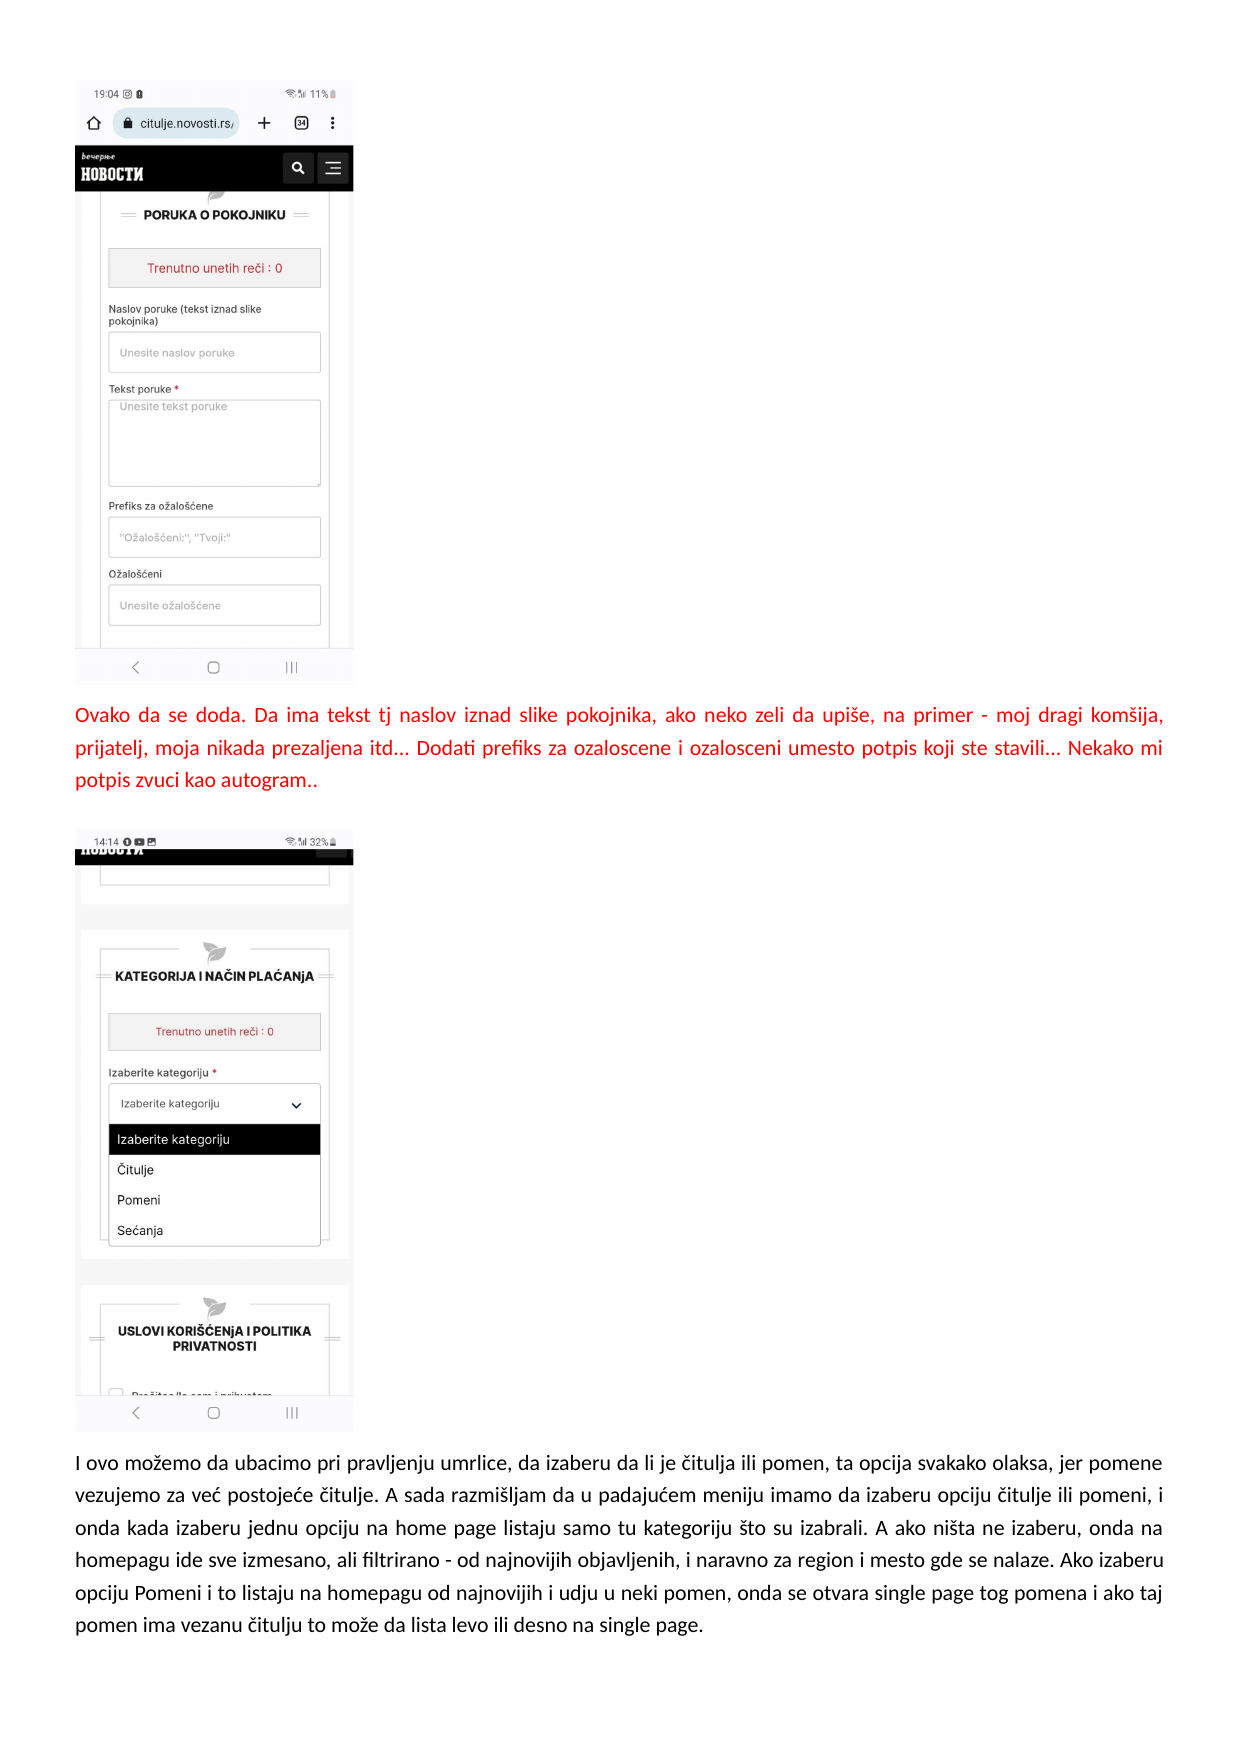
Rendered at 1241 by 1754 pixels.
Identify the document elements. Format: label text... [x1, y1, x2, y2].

text Ovako da se doda. Da ima tekst tj naslov iznad slike pokojnika, ako neko zeli da upiše, na primer - moj dragi komšija, prijatelj, moja nikada prezaljena itd... Dodati prefiks za ozaloscene i ozalosceni umesto potpis koji ste stavili... Nekako mi potpis zvuci kao autogram.. [75, 698, 1165, 796]
text I ovo možemo da ubacimo pri pravljenju umrlice, da izaberu da li je čitulja ili pomen, ta opcija svakako olaksa, jer pomene vezujemo za već postojeće čitulje. A sada razmišljam da u padajućem meniju imamo da izaberu opciju čitulje ili pomeni, i onda kada izaberu jednu opciju na home page listaju samo tu kategoriju što su izabrali. A ako ništa ne izaberu, onda na homepagu ide sve izmesano, ali filtrirano - od najnovijih objavljenih, i naravno za region i mesto gde se nalaze. Ako izaberu opciju Pomeni i to listaju na homepagu od najnovijih i udju u neki pomen, onda se otvara single page tog pomena i ako taj pomen ima vezanu čitulju to može da lista levo ili desno na single page. [75, 1446, 1165, 1641]
picture [75, 80, 354, 685]
picture [75, 828, 354, 1432]
